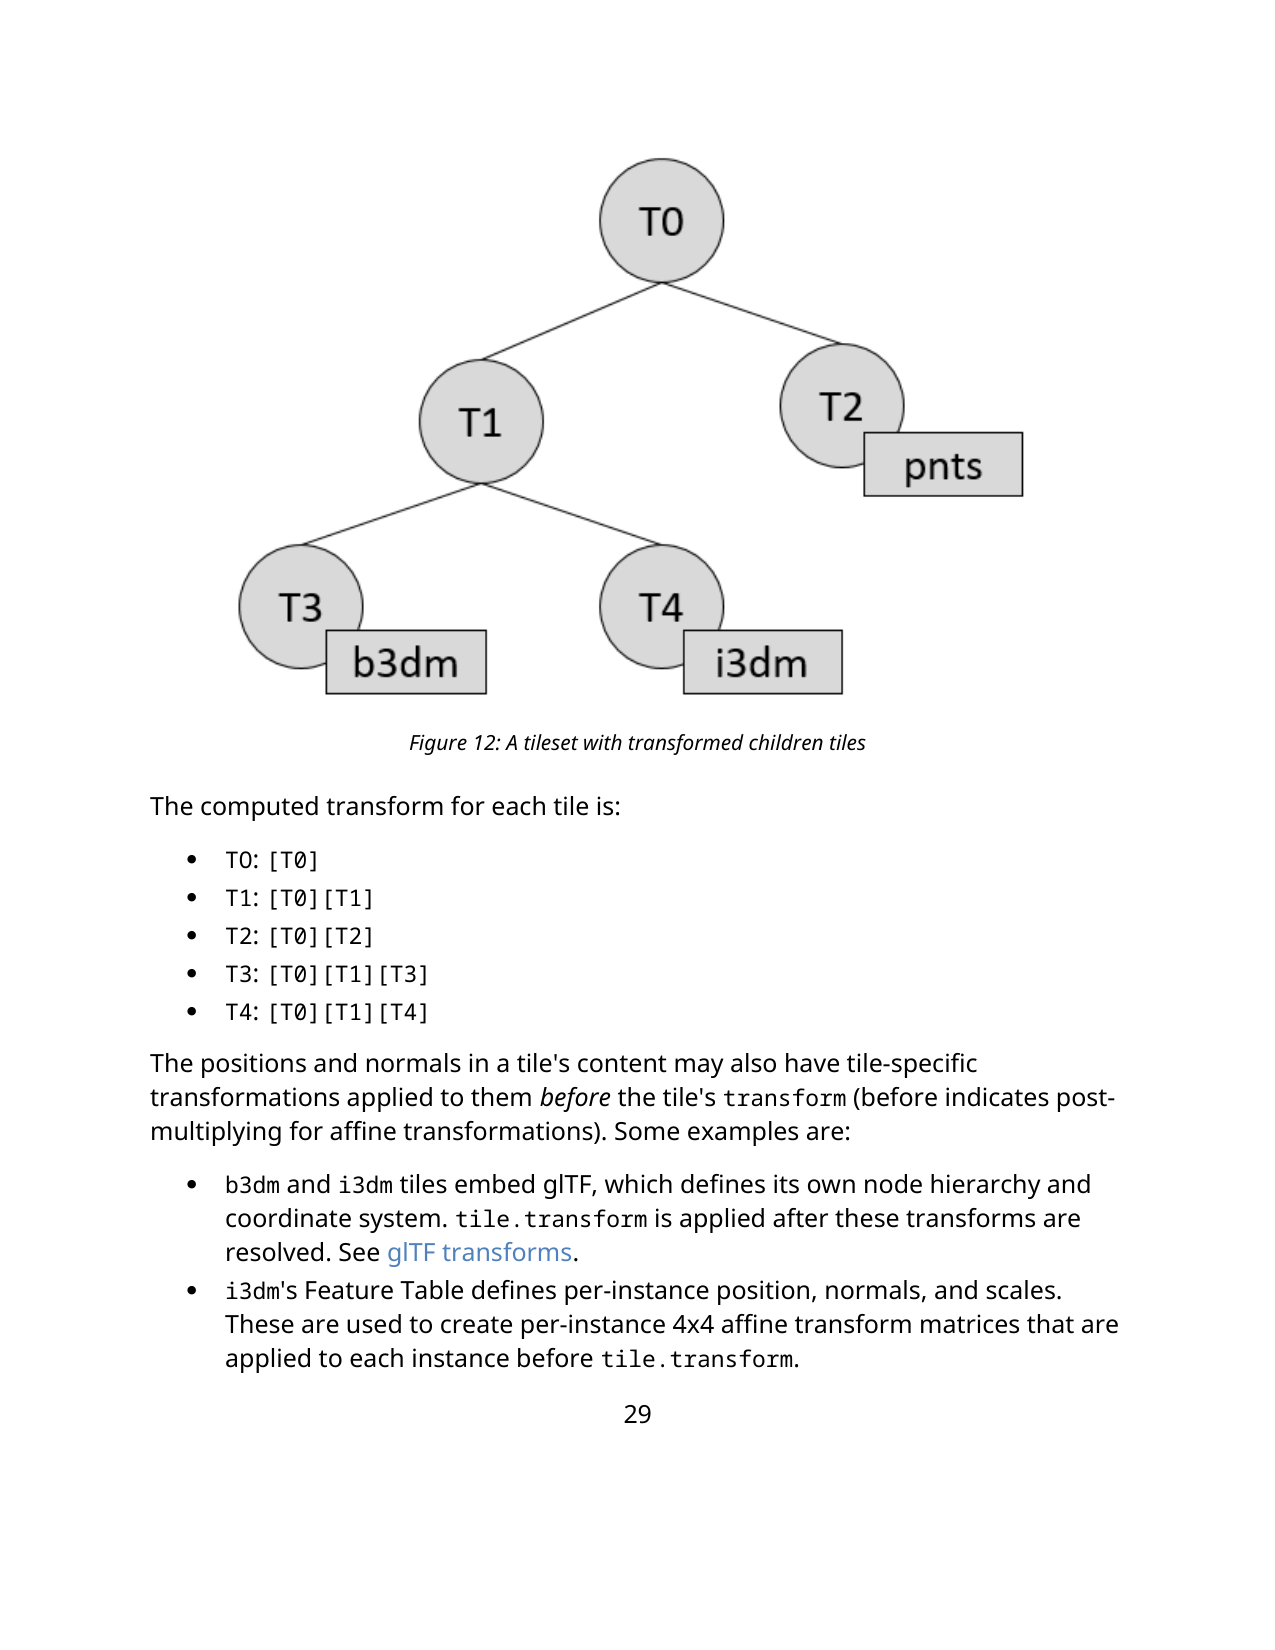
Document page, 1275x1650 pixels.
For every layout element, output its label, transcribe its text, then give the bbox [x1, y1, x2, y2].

list T3: [T0][T1][T3] [187, 955, 1125, 989]
text The positions and normals in a tile's content may also have tile-specific transformations applied to them before the tile's transform (before indicates post-multiplying for affine transformations). Some examples are: [150, 1046, 1125, 1148]
picture [223, 150, 1052, 709]
text The computed transform for each tile is: [150, 789, 1125, 823]
list i3dm's Feature Table defines per-instance position, normals, and scales. These are used to create per-instance 4x4 affine transform matrices that are applied to each instance before tile.transform. [187, 1273, 1125, 1375]
text Figure 12: A tileset with transformed children tiles [150, 728, 1125, 756]
list TO: [T0] [187, 842, 1125, 876]
list T1: [T0][T1] [187, 880, 1125, 914]
list T2: [T0][T2] [187, 917, 1125, 952]
list b3dm and i3dm tiles embed glTF, which defines its own node hierarchy and coordinate system. tile.transform is applied after these transforms are resolved. See glTF transforms. [187, 1167, 1125, 1269]
list T4: [T0][T1][T4] [187, 993, 1125, 1027]
